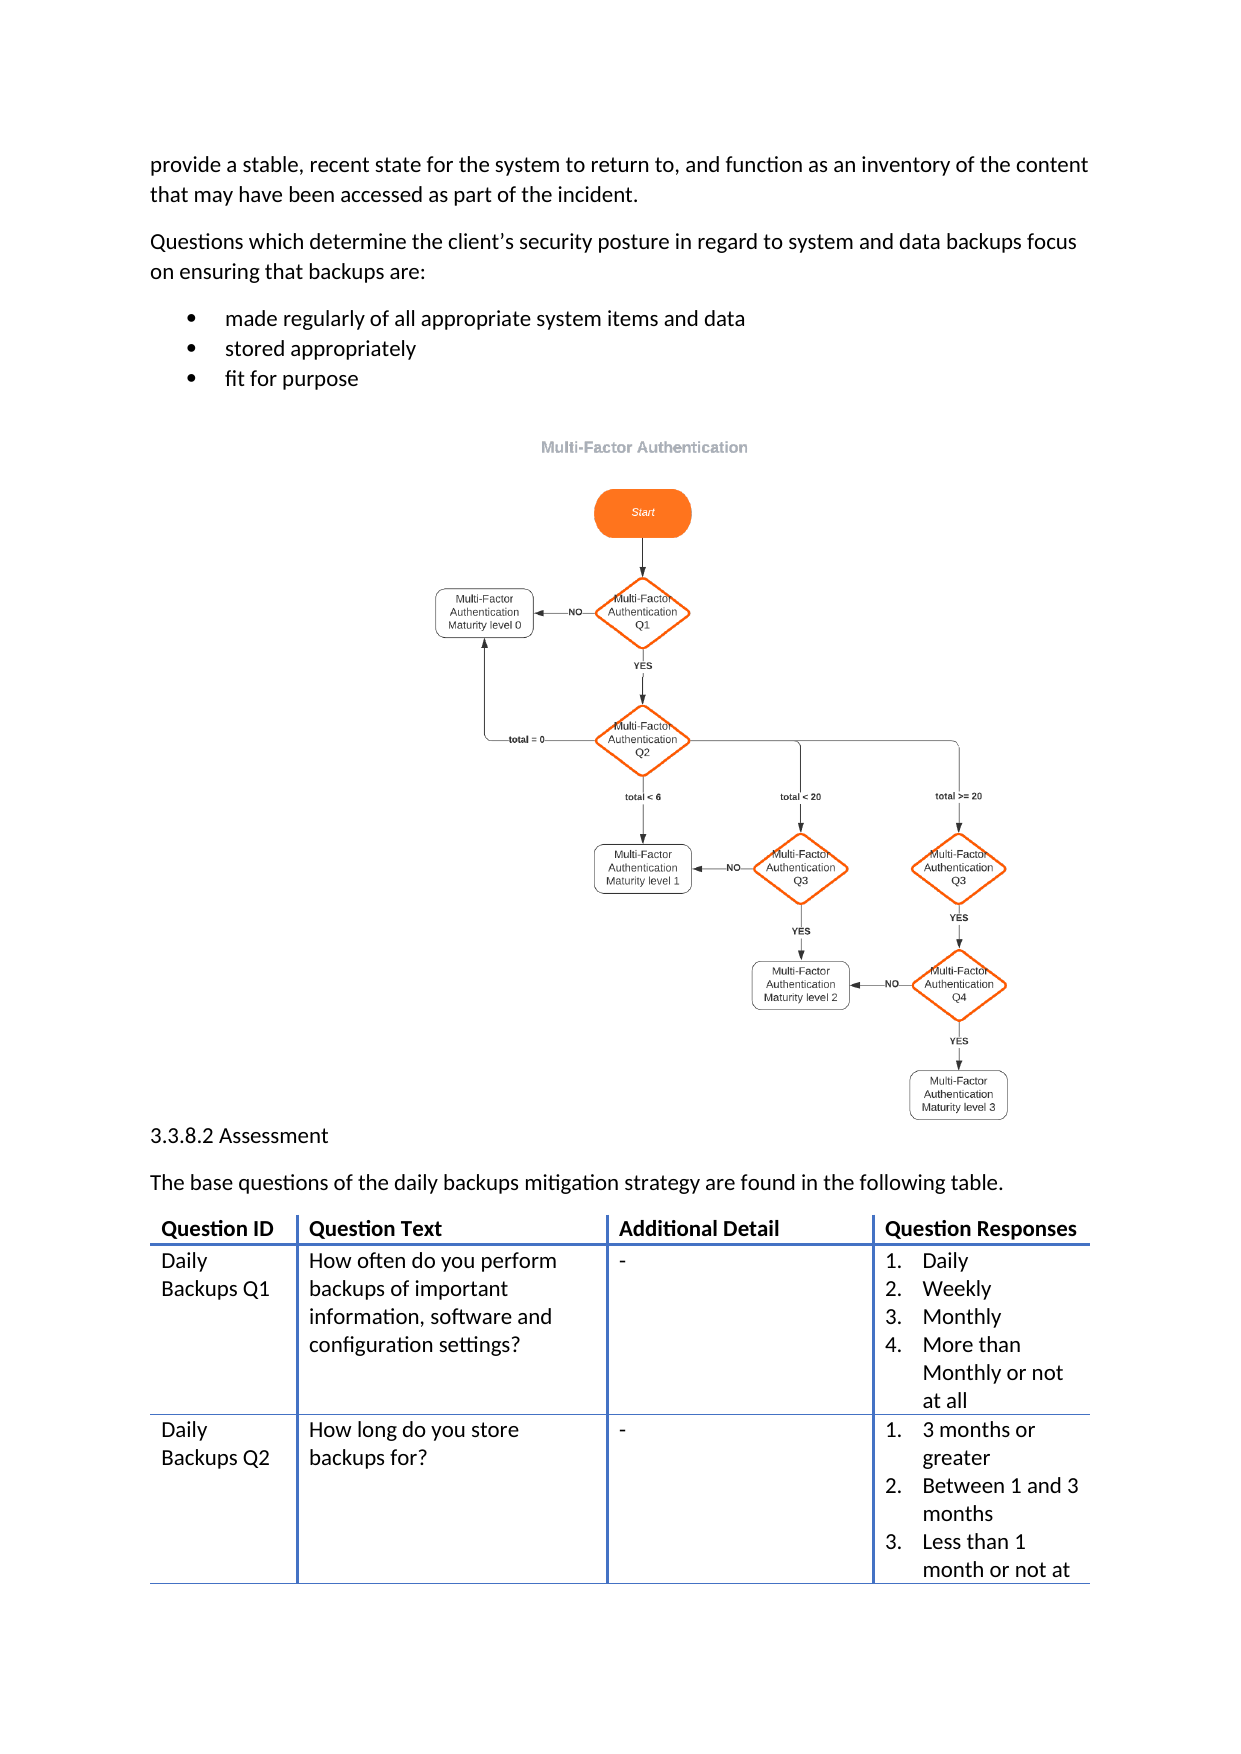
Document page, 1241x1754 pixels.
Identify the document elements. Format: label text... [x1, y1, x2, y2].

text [150, 150, 1090, 208]
text Questions which determine the client’s security posture in regard to system and data backups focus on ensuring that backups are: [150, 227, 1090, 285]
table_header Additional Detail [609, 1215, 872, 1243]
table_cell Daily Backups Q2 [150, 1415, 296, 1583]
table_header Question Text [299, 1215, 606, 1243]
table_cell Daily Weekly Monthly More than Monthly or not at all [875, 1246, 1090, 1414]
table_cell - [609, 1246, 872, 1414]
table_header Question ID [150, 1215, 296, 1243]
list stored appropriately [187, 334, 1090, 362]
table_header Question Responses [875, 1215, 1090, 1243]
table_cell - [609, 1415, 872, 1583]
list made regularly of all appropriate system items and data [187, 304, 1090, 332]
list fit for purpose [187, 364, 1090, 393]
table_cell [875, 1415, 1090, 1583]
text The base questions of the daily backups mitigation strategy are found in the following table. [150, 1168, 1090, 1196]
table_cell Daily Backups Q1 [150, 1246, 296, 1414]
table_cell How often do you perform backups of important information, software and configuration settings? [299, 1246, 606, 1414]
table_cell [299, 1415, 606, 1583]
text 3.3.8.2 Assessment [150, 411, 1090, 1149]
